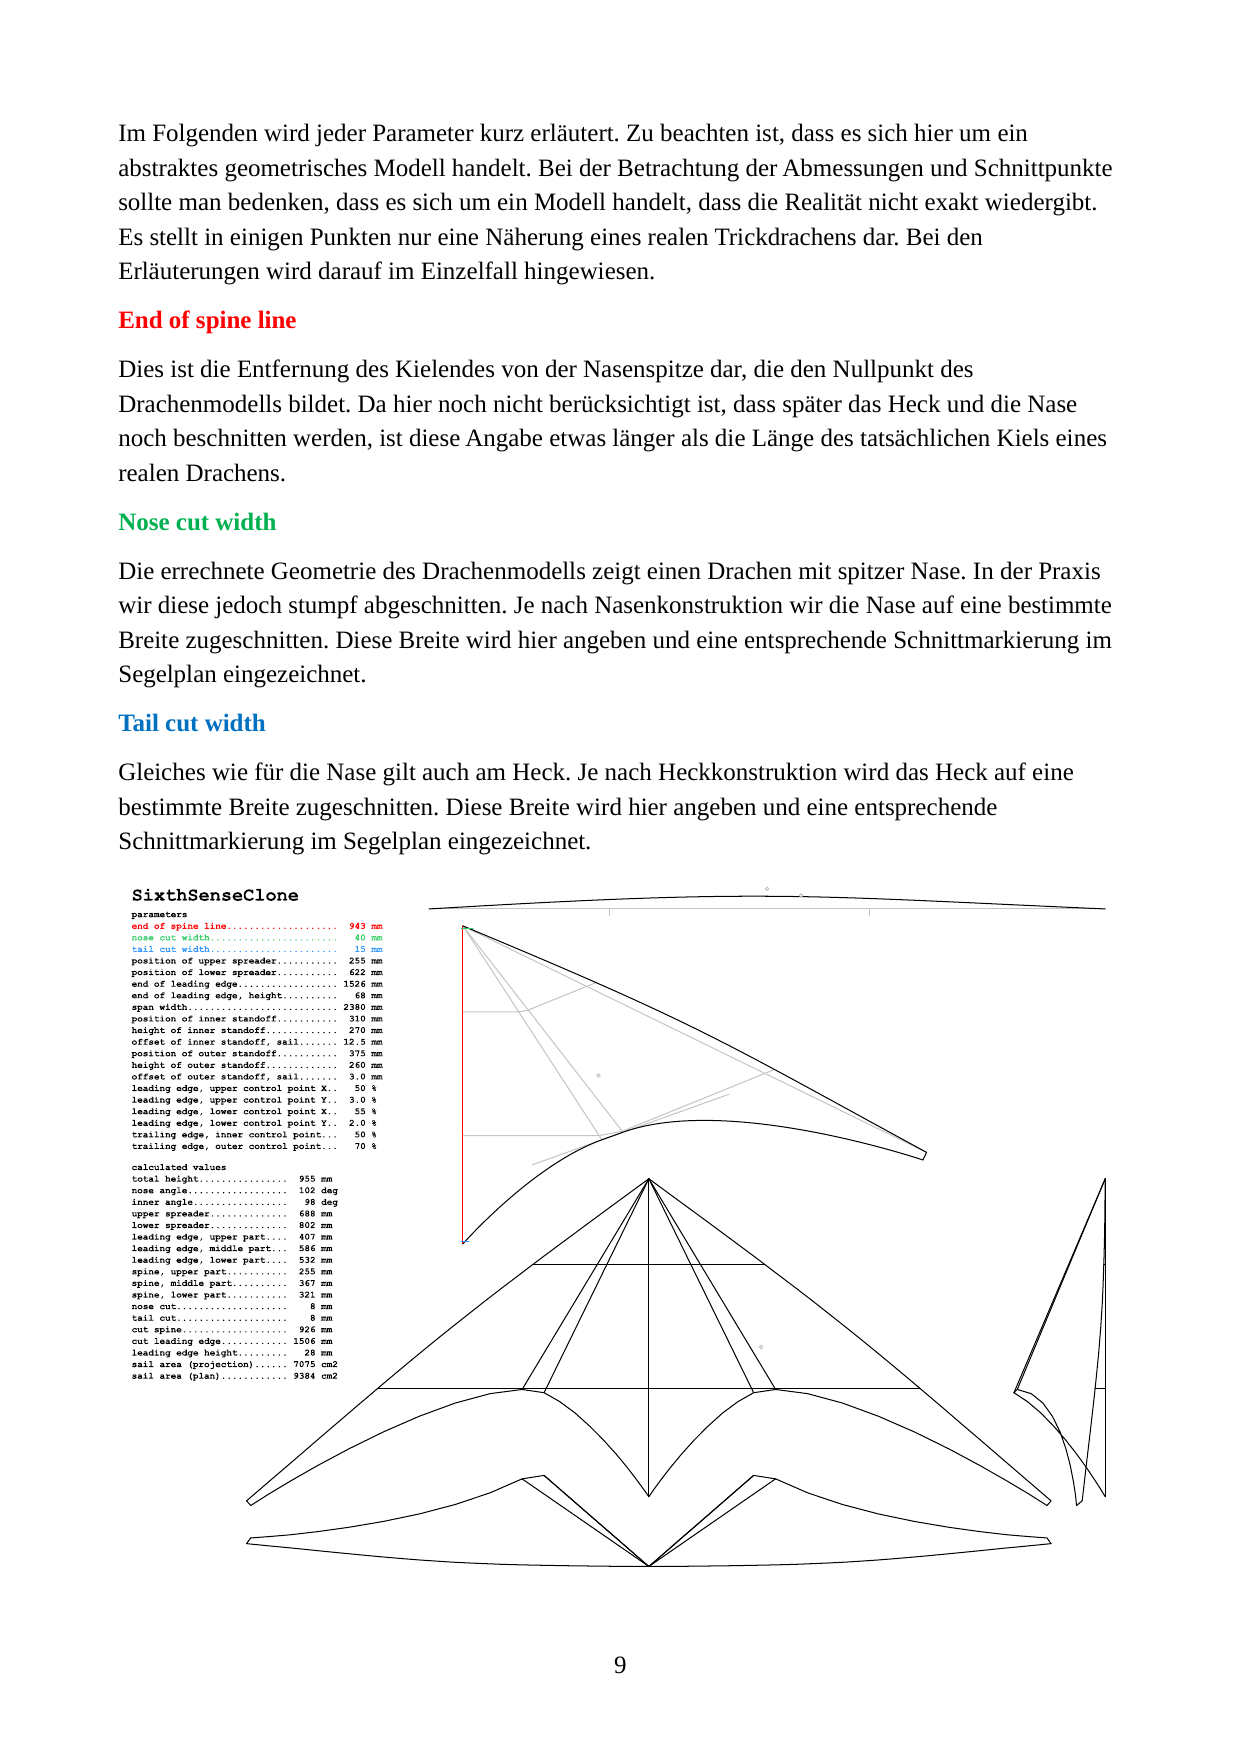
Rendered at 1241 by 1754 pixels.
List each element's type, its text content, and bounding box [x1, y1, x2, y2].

text Nose cut width [118, 507, 1122, 535]
text End of spine line [118, 305, 1122, 334]
text Tail cut width [118, 708, 1122, 737]
text Im Folgenden wird jeder Parameter kurz erläutert. Zu beachten ist, dass es sich hier um ein abstraktes geometrisches Modell handelt. Bei der Betrachtung der Abmessungen und Schnittpunkte sollte man bedenken, dass es sich um ein Modell handelt, dass die Realität nicht exakt wiedergibt. Es stellt in einigen Punkten nur eine Näherung eines realen Trickdrachens dar. Bei den Erläuterungen wird darauf im Einzelfall hingewiesen. [118, 118, 1122, 285]
text Dies ist die Entfernung des Kielendes von der Nasenspitze dar, die den Nullpunkt des Drachenmodells bildet. Da hier noch nicht berücksichtigt ist, dass später das Heck und die Nase noch beschnitten werden, ist diese Angabe etwas länger als die Länge des tatsächlichen Kiels eines realen Drachens. [118, 354, 1122, 486]
text Die errechnete Geometrie des Drachenmodells zeigt einen Drachen mit spitzer Nase. In der Praxis wir diese jedoch stumpf abgeschnitten. Je nach Nasenkonstruktion wir die Nase auf eine bestimmte Breite zugeschnitten. Diese Breite wird hier angeben und eine entsprechende Schnittmarkierung im Segelplan eingezeichnet. [118, 556, 1122, 688]
text Gleiches wie für die Nase gilt auch am Heck. Je nach Heckkonstruktion wird das Heck auf eine bestimmte Breite zugeschnitten. Diese Breite wird hier angeben und eine entsprechende Schnittmarkierung im Segelplan eingezeichnet. [118, 757, 1122, 855]
